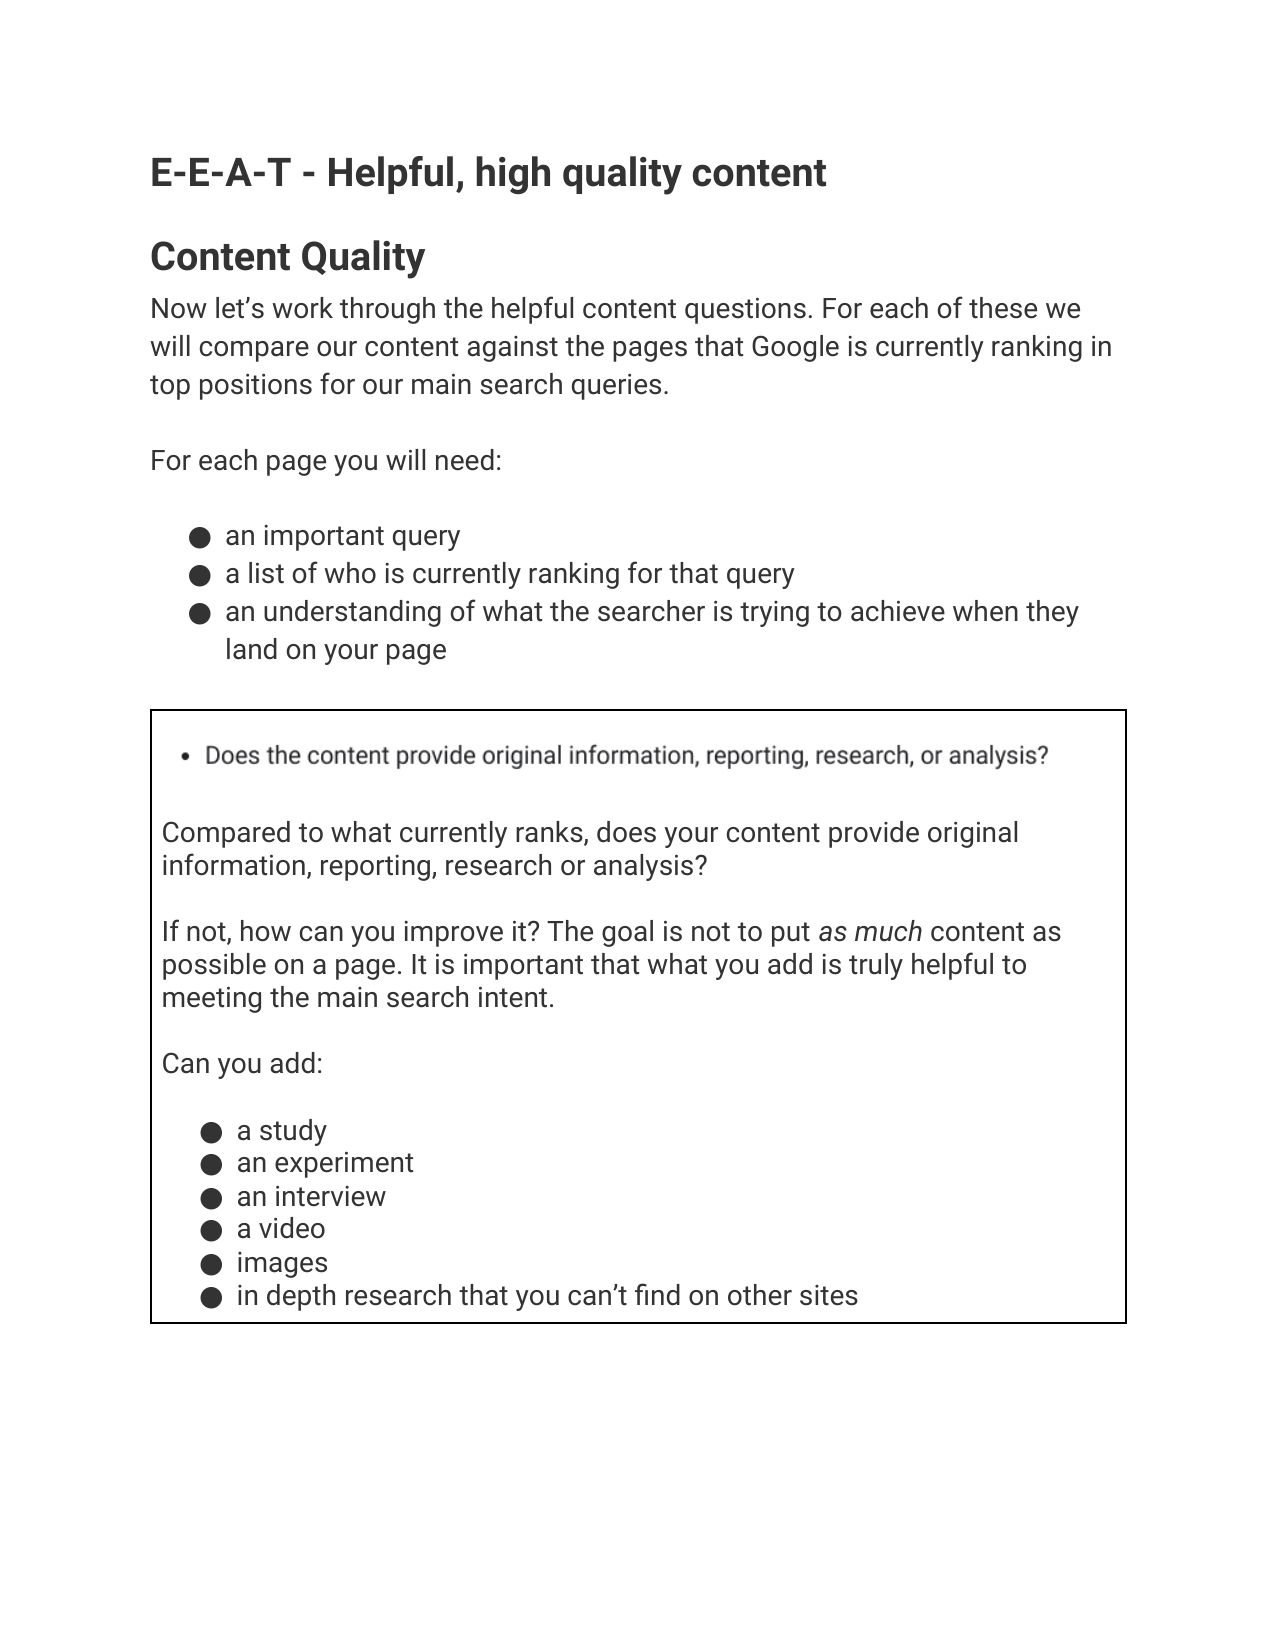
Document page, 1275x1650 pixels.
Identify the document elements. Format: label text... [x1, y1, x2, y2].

list a list of who is currently ranking for that query [187, 557, 1125, 590]
list an understanding of what the searcher is trying to achieve when they land on your page [187, 595, 1125, 666]
text Now let’s work through the helpful content questions. For each of these we will compare our content against the pages that Google is currently ranking in top positions for our main search queries. [150, 293, 1125, 402]
table_header Compared to what currently ranks, does your content provide original information, reporting, research or analysis? If not, how can you improve it? The goal is not to put as much content as possible on a page. It is important that what you add is truly helpful to meeting the main search intent. Can you add: a study an experiment an interview a video images in depth research that you can’t find on other sites [152, 711, 1125, 1322]
picture [161, 721, 1115, 784]
subtitle Content Quality [150, 234, 1125, 280]
subtitle E-E-A-T - Helpful, high quality content [150, 150, 1125, 196]
list an important query [187, 519, 1125, 552]
text For each page you will need: [150, 444, 1125, 477]
